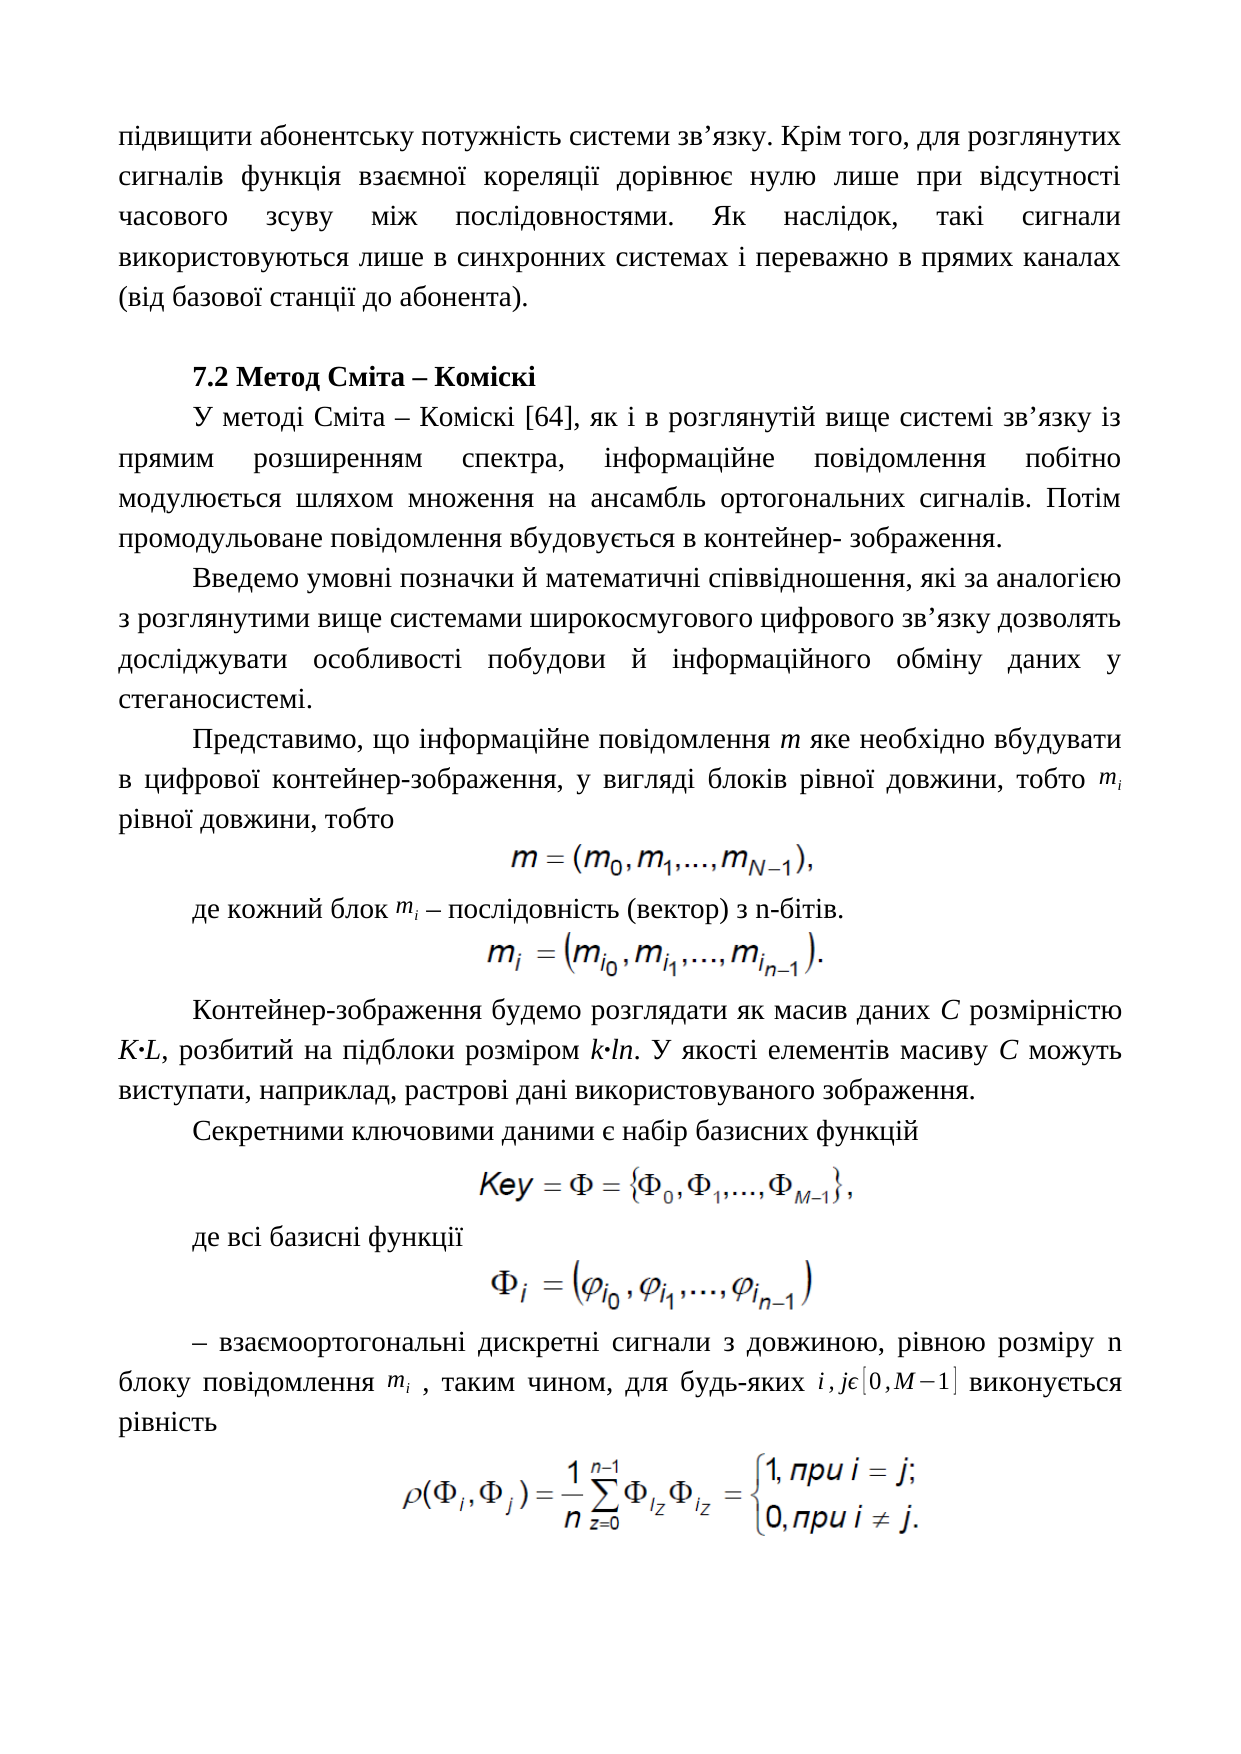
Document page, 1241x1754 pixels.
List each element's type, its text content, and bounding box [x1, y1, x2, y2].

text Представимо, що інформаційне повідомлення m яке необхідно вбудувати в цифрової контейнер-зображення, у вигляді блоків рівної довжини, тобто рівної довжини, тобто [118, 118, 1122, 232]
text Секретними ключовими даними є набір базисних функцій [118, 509, 1122, 543]
text де кожний блок – послідовність (вектор) з n-бітів. [118, 288, 1122, 321]
picture [482, 656, 832, 716]
text – взаємоортогональні дискретні сигнали з довжиною, рівною розміру n блоку повідомлення , таким чином, для будь-яких виконується рівність [118, 721, 1122, 835]
text Контейнер-зображення будемо розглядати як масив даних C розмірністю K·L, розбитий на підблоки розміром k·ln. У якості елементів масиву С можуть виступати, наприклад, растрові дані використовуваного зображення. [118, 389, 1122, 503]
text де всі базисні функції [118, 616, 1122, 650]
picture [495, 238, 819, 283]
picture [458, 549, 856, 611]
picture [201, 1025, 1039, 1555]
picture [383, 841, 931, 939]
picture [479, 328, 835, 384]
text Формальна графічна вистава інформаційного повідомлення, контейнера-зображення й ключових даних наведені на рис. 7.2. [118, 945, 1122, 1018]
